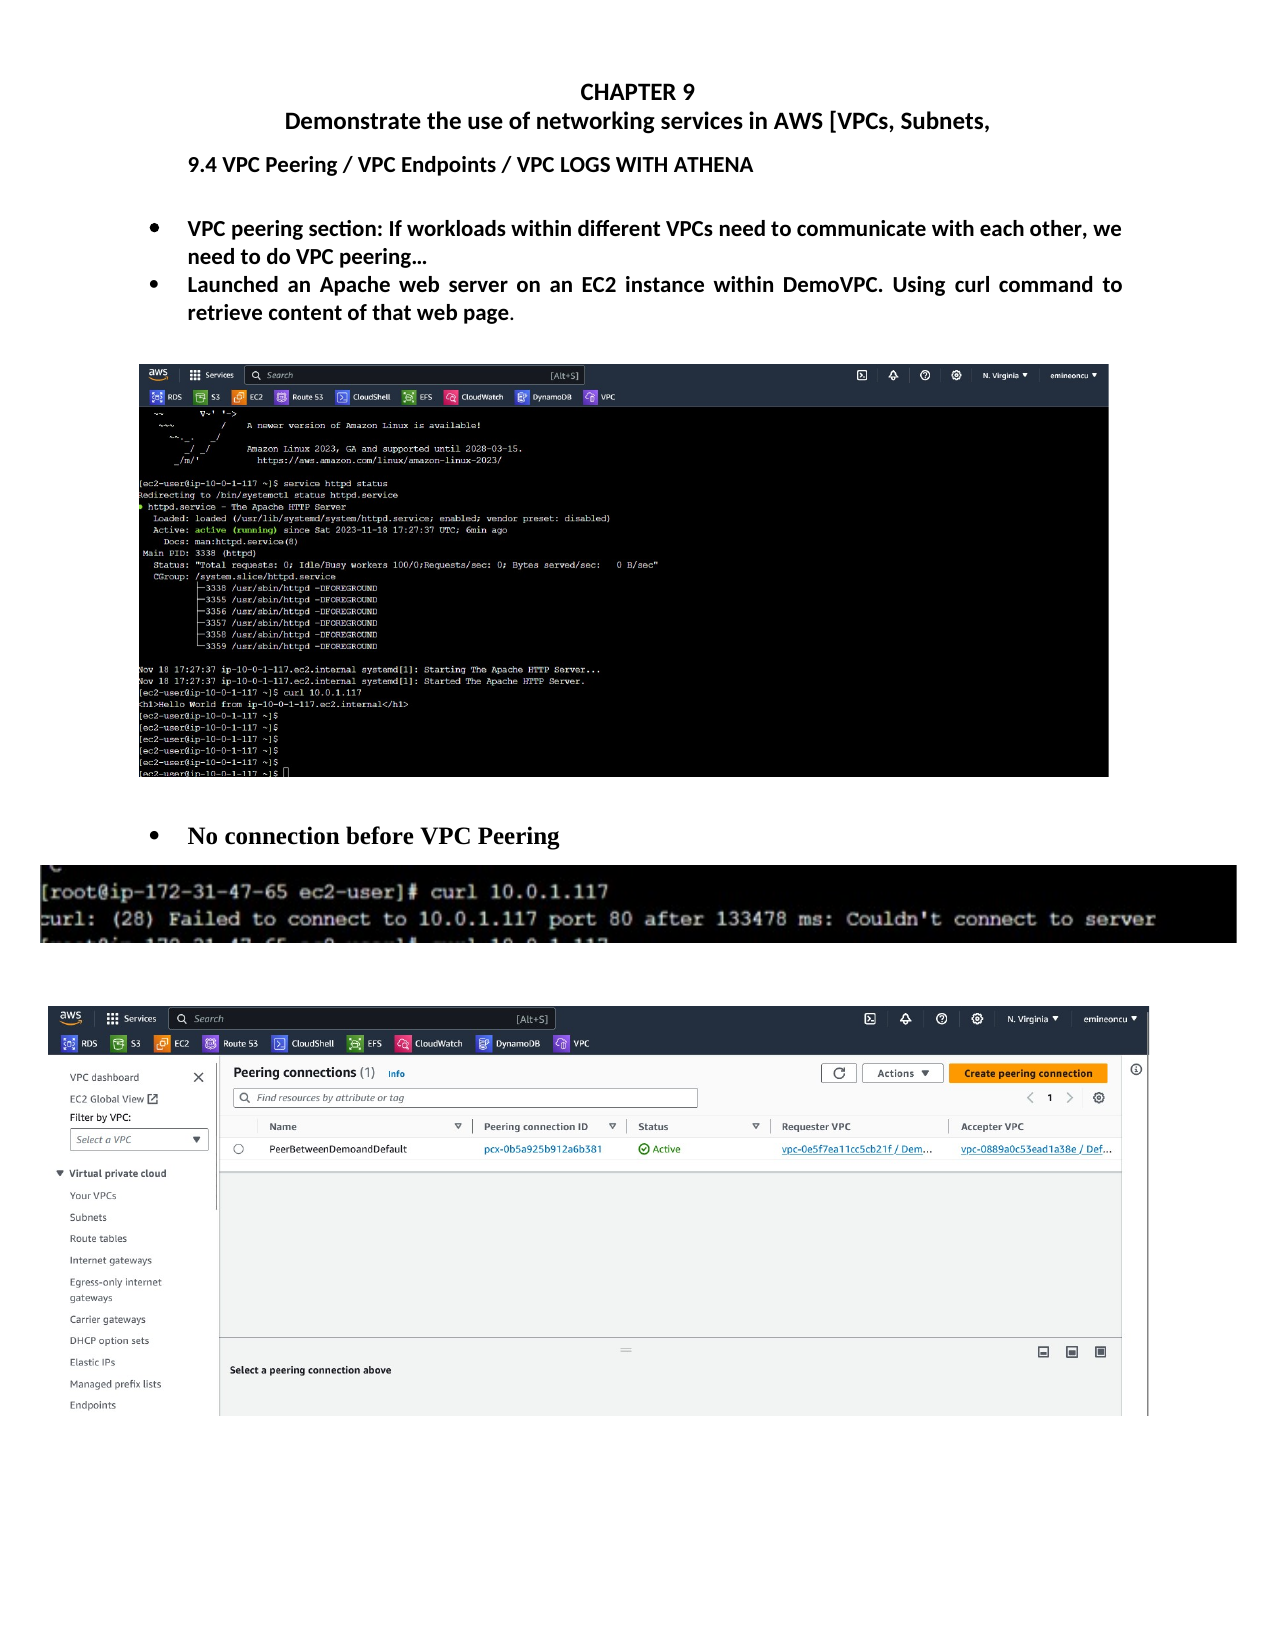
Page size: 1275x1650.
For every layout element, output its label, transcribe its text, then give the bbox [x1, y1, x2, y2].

picture [139, 364, 1109, 777]
text 9.4 VPC Peering / VPC Endpoints / VPC LOGS WITH ATHENA [187, 150, 1250, 178]
picture [48, 1006, 1150, 1416]
subtitle No connection before VPC Peering [150, 821, 1250, 850]
picture [40, 865, 1237, 943]
list VPC peering section: If workloads within different VPCs need to communicate with each other, we [150, 214, 1250, 242]
list Launched an Apache web server on an EC2 instance within DemoVPC. Using curl command to retrieve content of that web page. [150, 270, 1125, 326]
text need to do VPC peering… [187, 242, 1250, 270]
